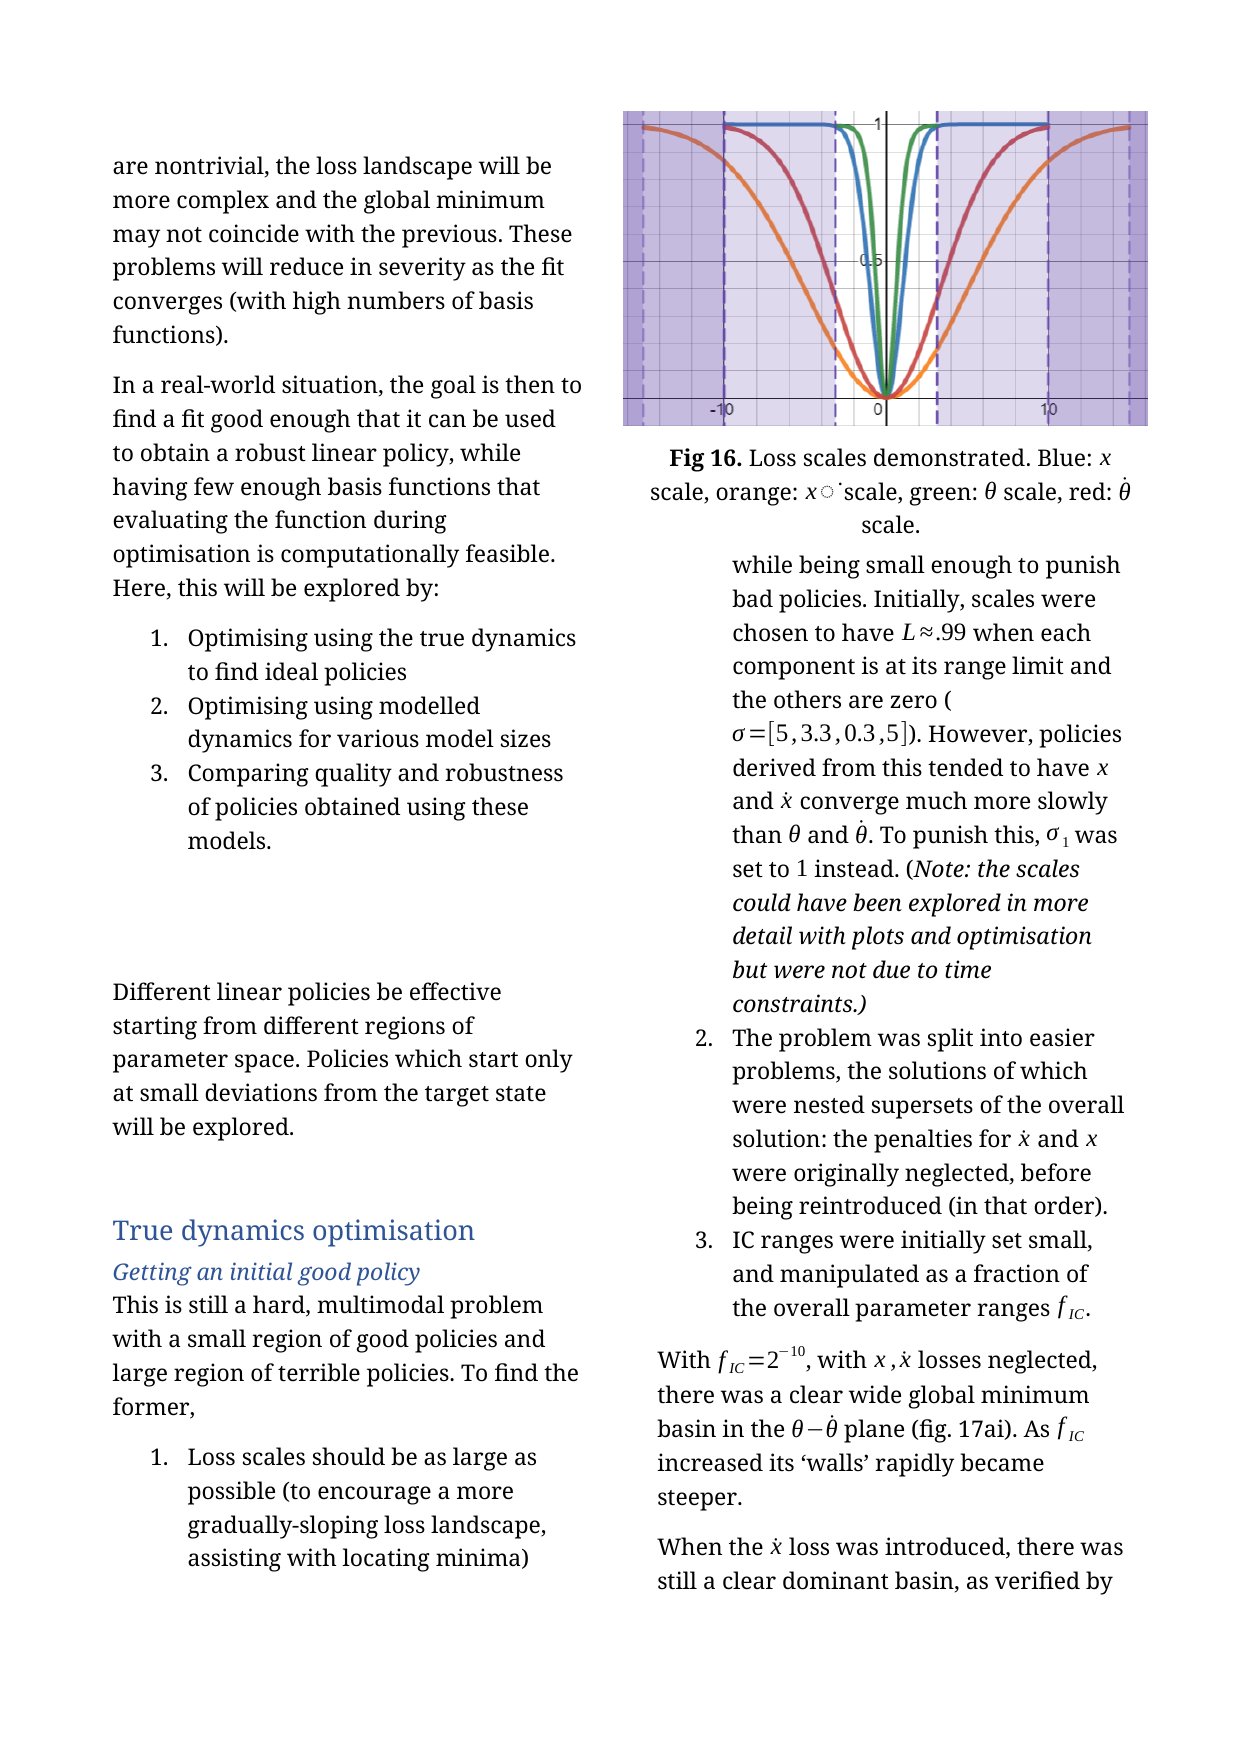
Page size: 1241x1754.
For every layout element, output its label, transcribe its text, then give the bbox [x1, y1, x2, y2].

list The problem was split into easier problems, the solutions of which were nested supersets of the overall solution: the penalties for and were originally neglected, before being reintroduced (in that order). [694, 1022, 1128, 1222]
list Loss scales should be as large as possible (to encourage a more gradually-sloping loss landscape, assisting with locating minima) while being small enough to punish bad policies. Initially, scales were chosen to have when each component is at its range limit and the others are zero (). However, policies derived from this tended to have and converge much more slowly than and . To punish this, was set to instead. (Note: the scales could have been explored in more detail with plots and optimisation but were not due to time constraints.) [694, 547, 1128, 1019]
list Loss scales should be as large as possible (to encourage a more gradually-sloping loss landscape, assisting with locating minima) while being small enough to punish bad policies. Initially, scales were chosen to have when each component is at its range limit and the others are zero (). However, policies derived from this tended to have and converge much more slowly than and . To punish this, was set to instead. (Note: the scales could have been explored in more detail with plots and optimisation but were not due to time constraints.) [150, 1441, 583, 1573]
text In a real-world situation, the goal is then to find a fit good enough that it can be used to obtain a robust linear policy, while having few enough basis functions that evaluating the function during optimisation is computationally feasible. Here, this will be explored by: [112, 369, 583, 603]
text This is still a hard, multimodal problem with a small region of good policies and large region of terrible policies. To find the former, [112, 1289, 583, 1422]
list IC ranges were initially set small, and manipulated as a fraction of the overall parameter ranges . [694, 1224, 1128, 1323]
subtitle Getting an initial good policy [112, 1256, 583, 1287]
subtitle True dynamics optimisation [112, 1212, 583, 1248]
text Different linear policies be effective starting from different regions of parameter space. Policies which start only at small deviations from the target state will be explored. [112, 976, 583, 1142]
text With , with losses neglected, there was a clear wide global minimum basin in the plane (fig. 17ai). As increased its ‘walls’ rapidly became steeper. [657, 1342, 1128, 1512]
list Optimising using the true dynamics to find ideal policies [150, 622, 583, 687]
list Optimising using modelled dynamics for various model sizes [150, 689, 583, 754]
picture [623, 111, 1148, 426]
list Comparing quality and robustness of policies obtained using these models. [150, 757, 583, 856]
